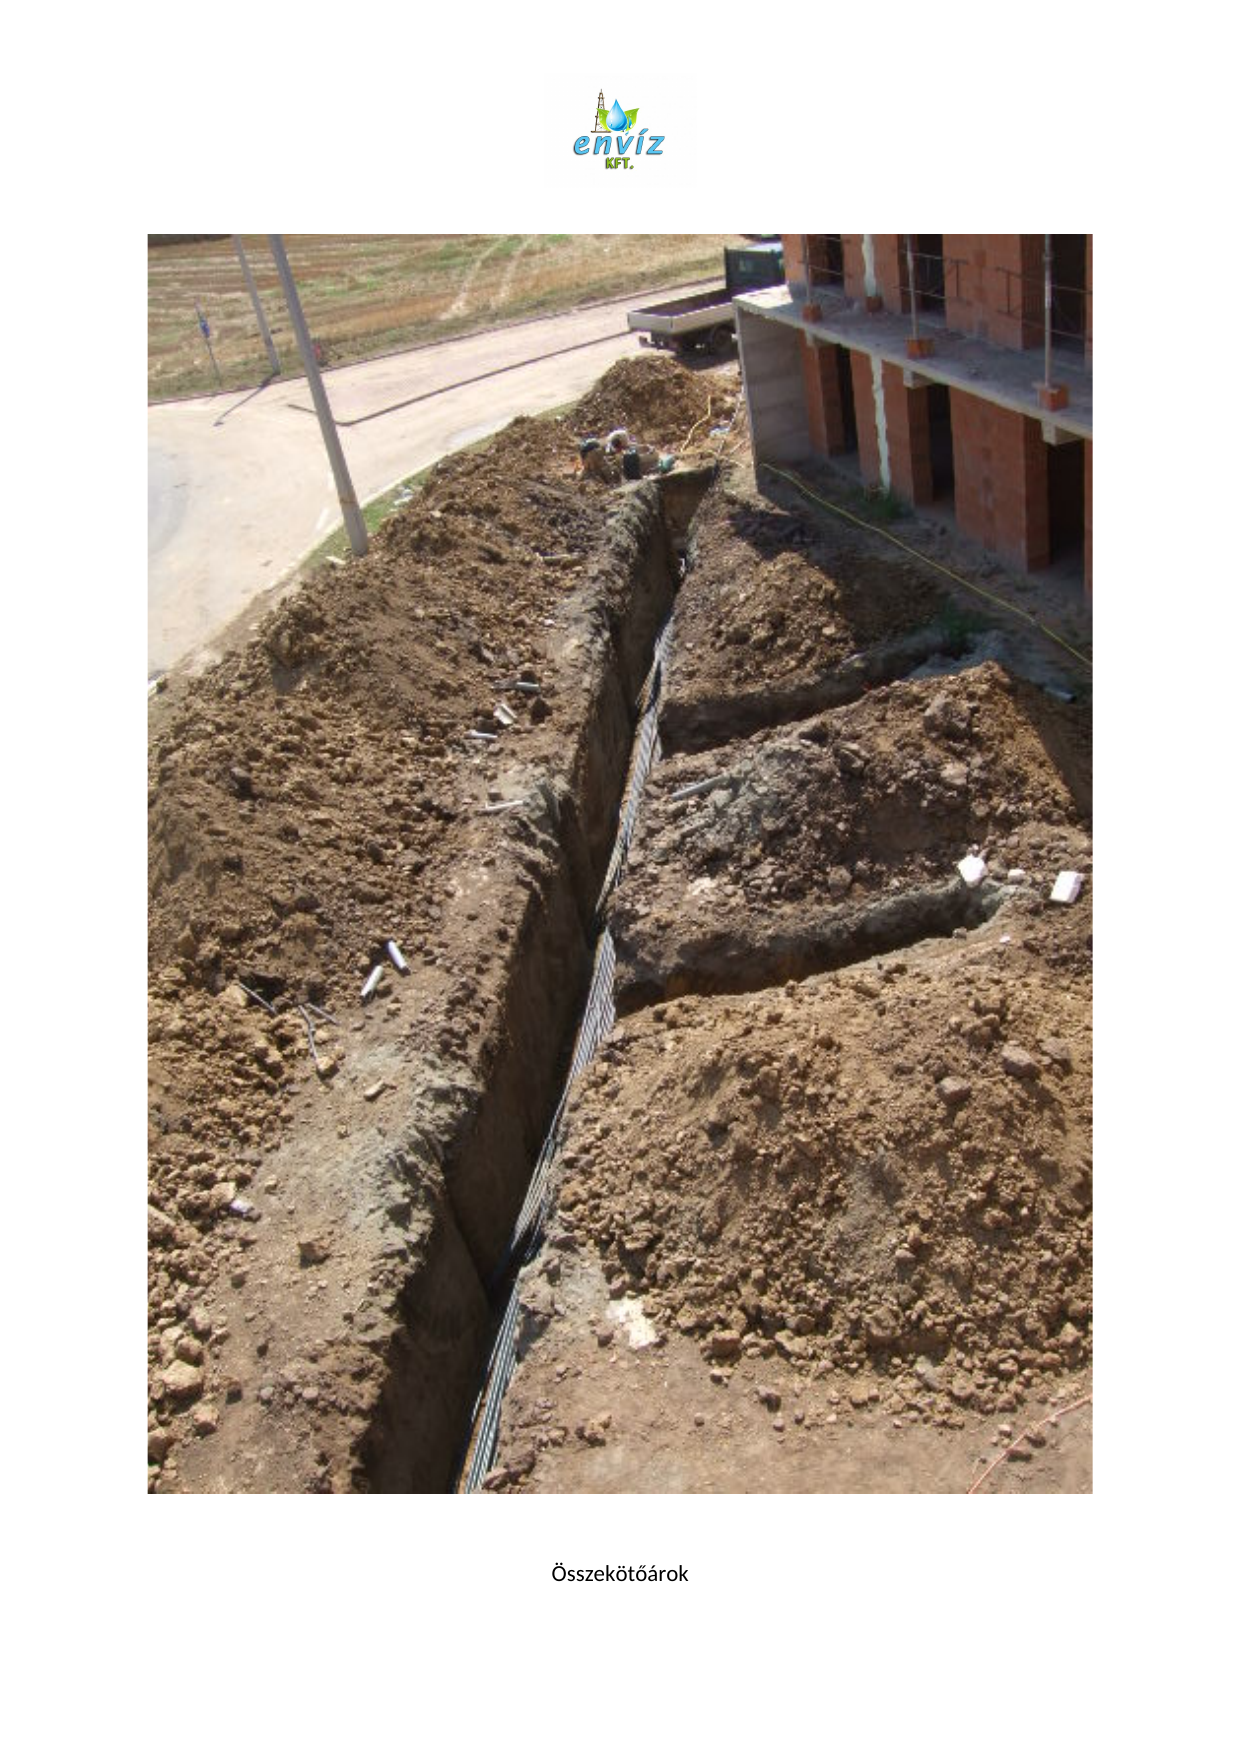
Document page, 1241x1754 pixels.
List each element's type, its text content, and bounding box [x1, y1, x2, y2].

picture [147, 234, 1093, 1494]
picture [543, 73, 697, 188]
text Összekötőárok [148, 1559, 1093, 1587]
